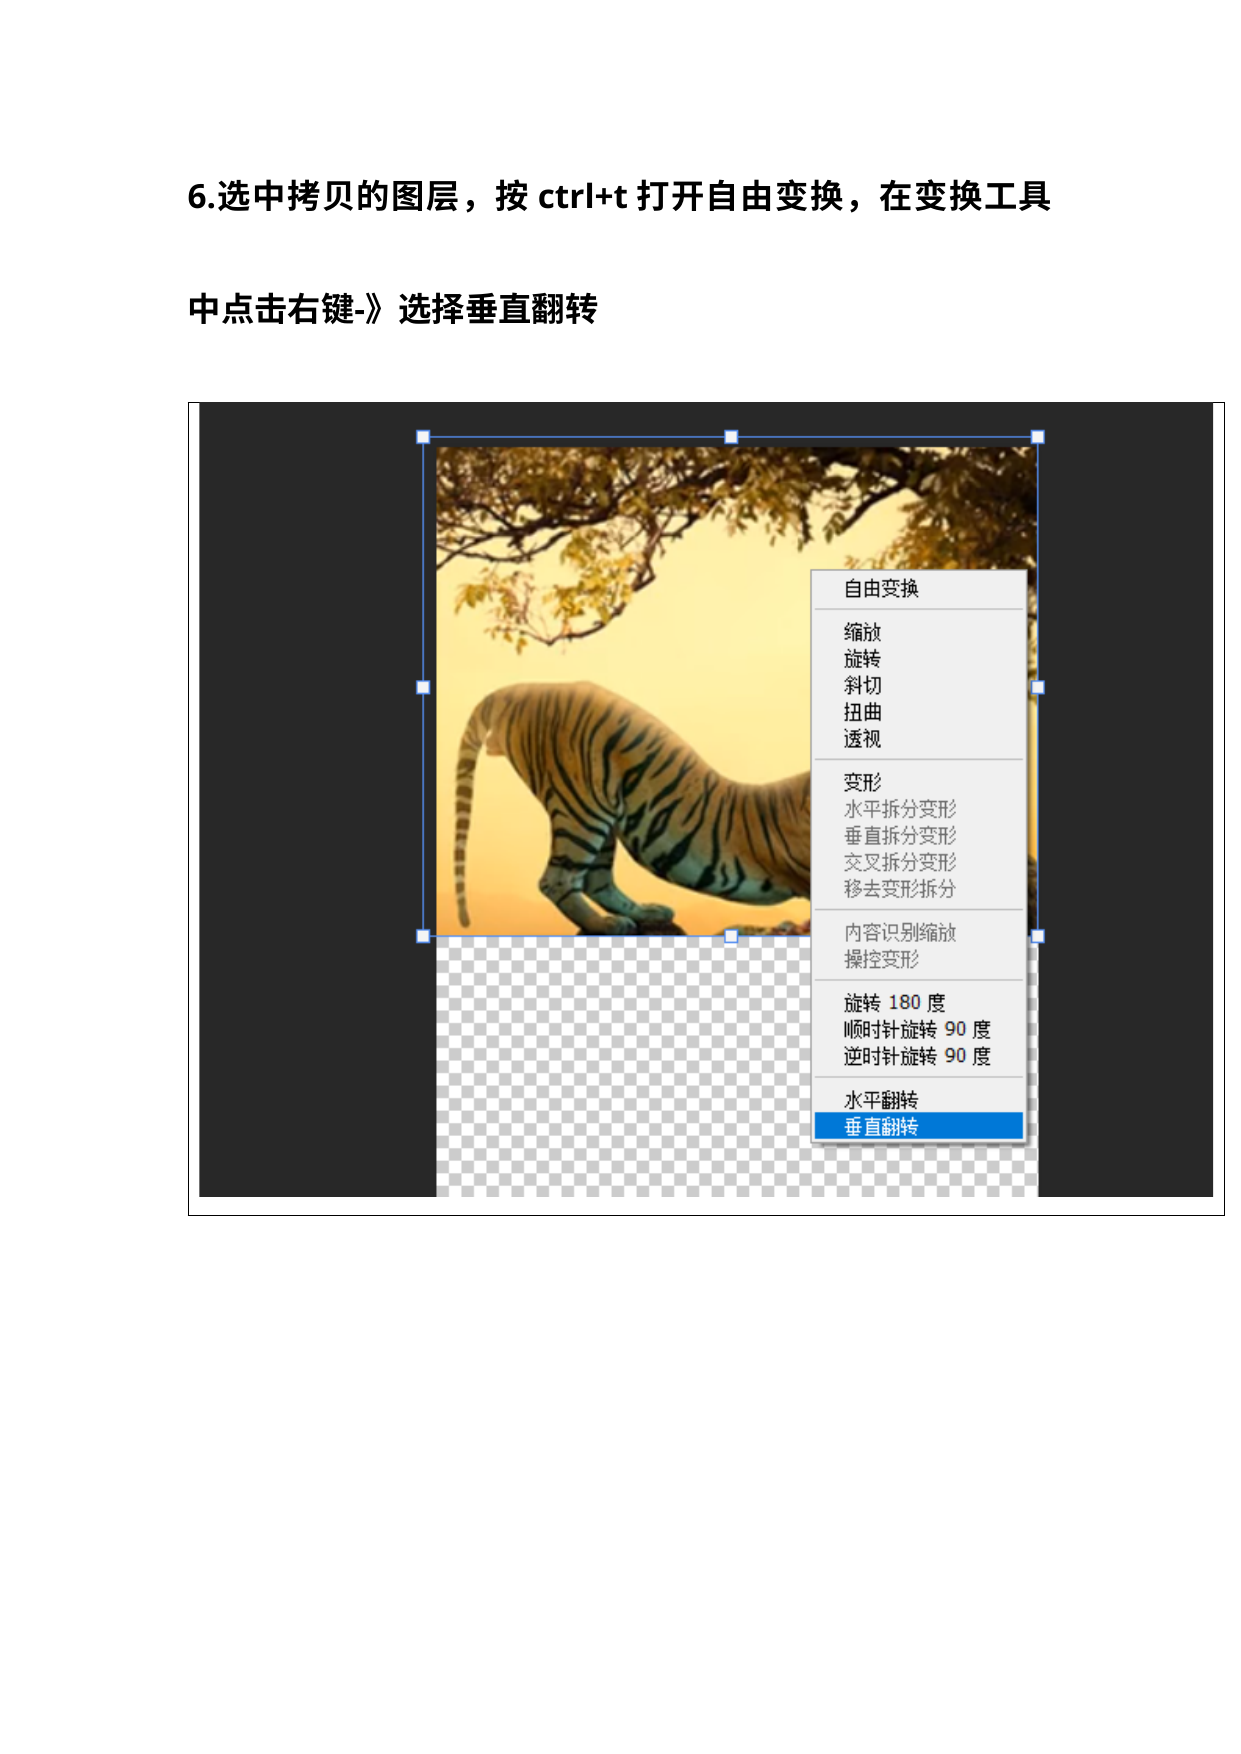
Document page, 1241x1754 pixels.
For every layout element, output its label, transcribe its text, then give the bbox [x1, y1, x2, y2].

subtitle 6.选中拷贝的图层，按ctrl+t打开自由变换，在变换工具中点击右键-》选择垂直翻转 [187, 162, 1053, 339]
picture [199, 402, 1214, 1197]
table_header [189, 403, 1224, 1215]
